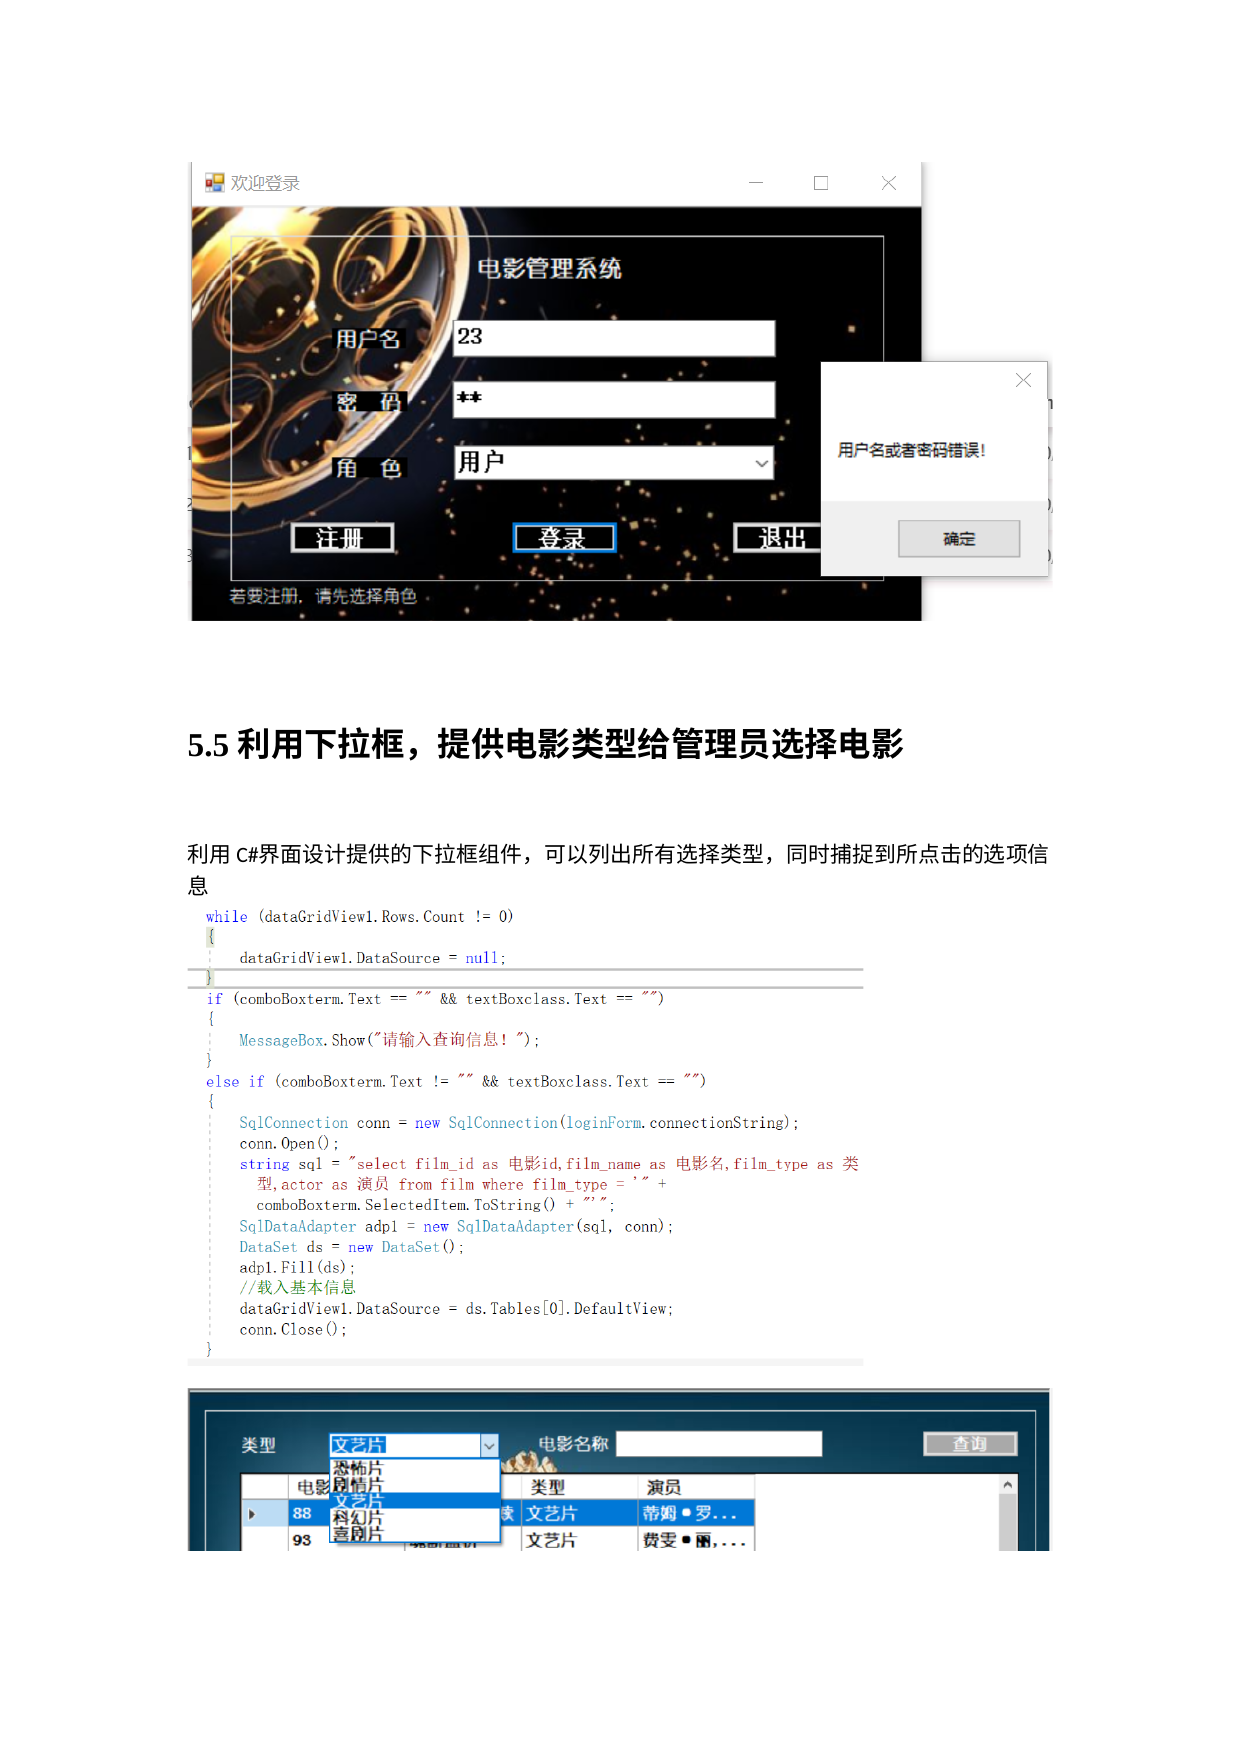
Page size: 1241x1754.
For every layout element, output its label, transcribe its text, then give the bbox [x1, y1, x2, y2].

picture [187, 162, 1053, 621]
picture [187, 901, 864, 1366]
text 利用C#界面设计提供的下拉框组件，可以列出所有选择类型，同时捕捉到所点击的选项信息 [187, 836, 1053, 901]
subtitle 5.5 利用下拉框，提供电影类型给管理员选择电影 [187, 709, 1053, 774]
picture [187, 1388, 1053, 1551]
